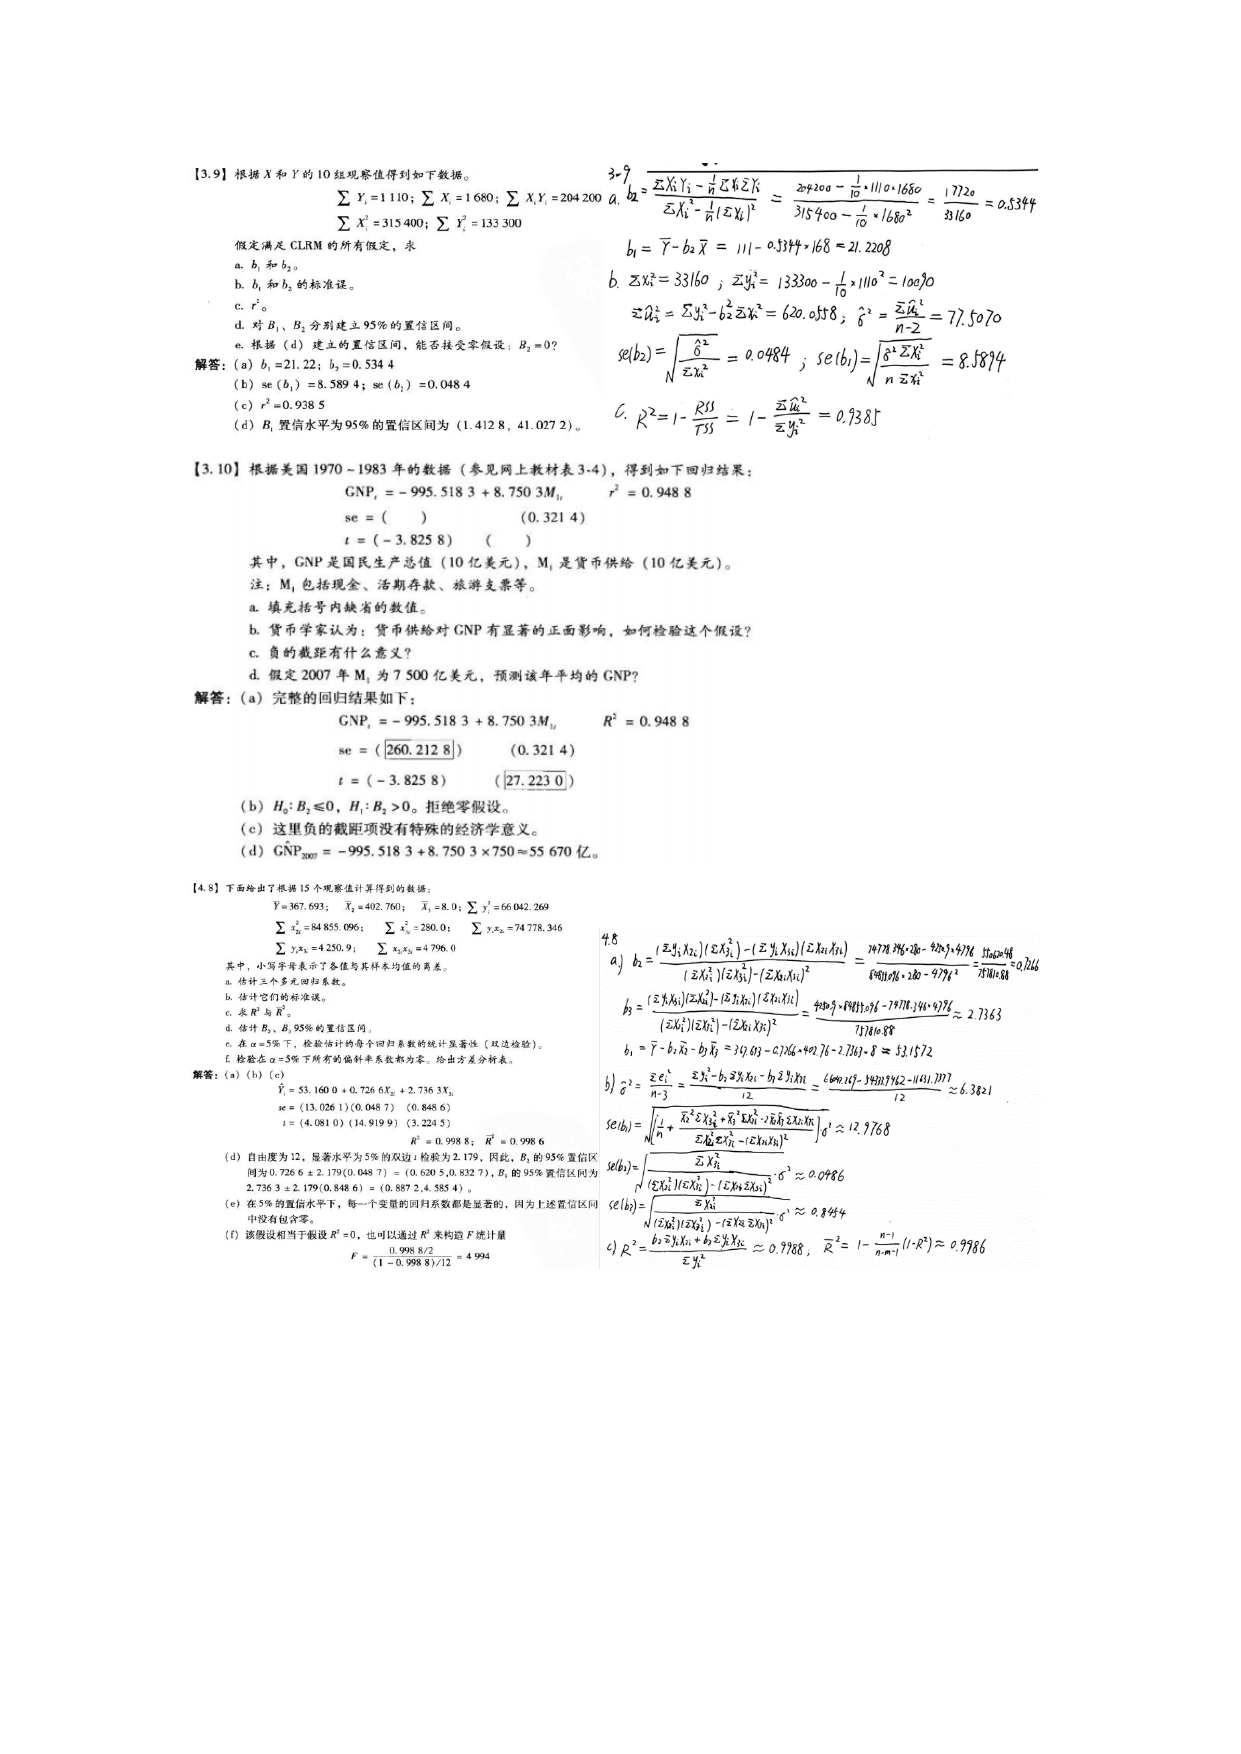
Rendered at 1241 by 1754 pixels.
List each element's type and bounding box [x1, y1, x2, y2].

picture [187, 162, 1039, 439]
picture [187, 877, 1042, 1270]
picture [187, 454, 759, 863]
